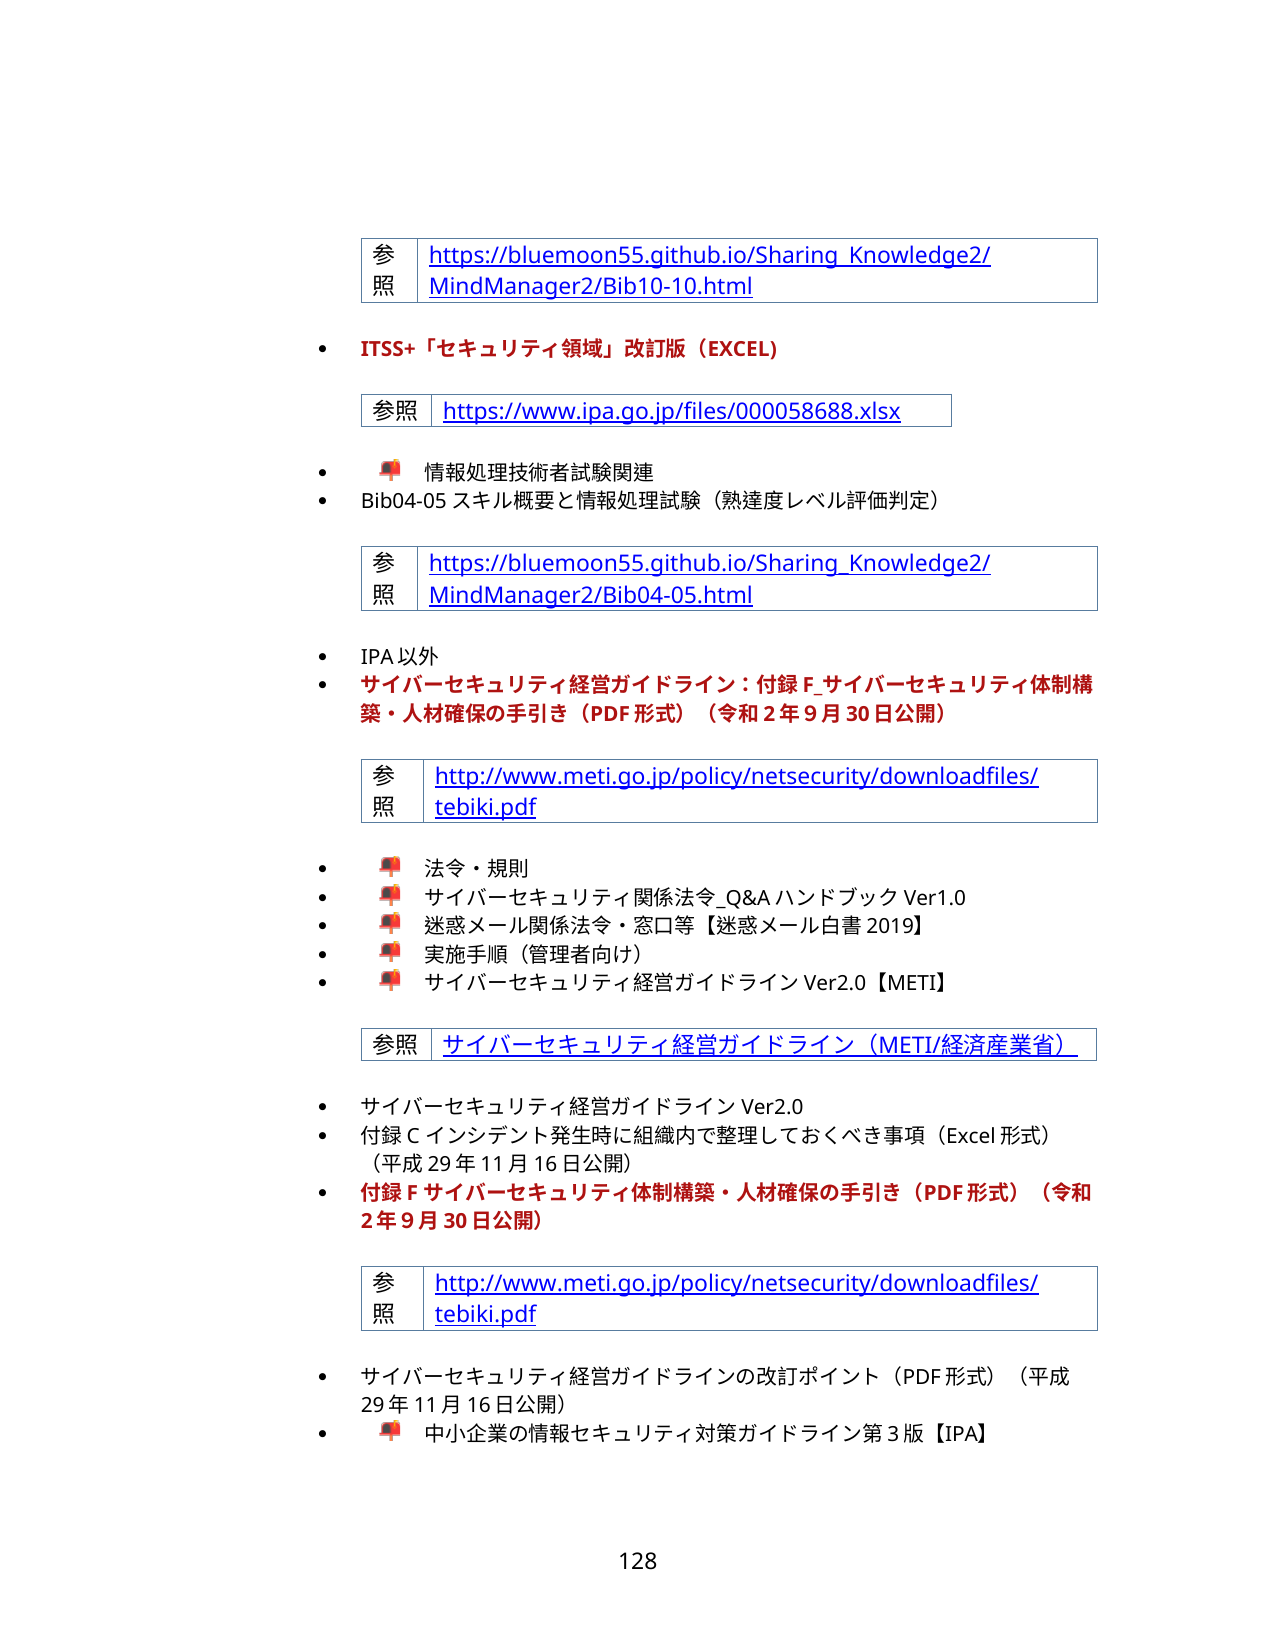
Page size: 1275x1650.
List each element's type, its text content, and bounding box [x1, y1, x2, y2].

list 付録F サイバーセキュリティ体制構築・人材確保の手引き（PDF形式）（令和2年９月30日公開） [319, 1178, 1098, 1235]
list 迷惑メール関係法令・窓口等【迷惑メール白書2019】 [319, 911, 1098, 940]
list 法令・規則 [319, 854, 1098, 883]
picture [379, 884, 401, 906]
list サイバーセキュリティ経営ガイドライン：付録F_サイバーセキュリティ体制構築・人材確保の手引き（PDF形式）（令和2年９月30日公開） [319, 671, 1098, 727]
list サイバーセキュリティ経営ガイドラインVer2.0【METI】 [319, 968, 1098, 997]
list 情報処理技術者試験関連 [319, 458, 1098, 487]
table_header https://bluemoon55.github.io/Sharing_Knowledge2/MindManager2/Bib04-05.html [418, 547, 1097, 610]
picture [379, 856, 401, 877]
list 実施手順（管理者向け） [319, 940, 1098, 968]
table_header http://www.meti.go.jp/policy/netsecurity/downloadfiles/tebiki.pdf [424, 1267, 1097, 1329]
table_header 参照 [362, 395, 431, 426]
table_header 参照 [362, 1267, 423, 1329]
list ITSS+「セキュリティ領域」改訂版（EXCEL) [319, 334, 1098, 362]
table_header サイバーセキュリティ経営ガイドライン（METI/経済産業省） [432, 1029, 1096, 1060]
list 中小企業の情報セキュリティ対策ガイドライン第3版【IPA】 [319, 1419, 1098, 1447]
table_header https://bluemoon55.github.io/Sharing_Knowledge2/MindManager2/Bib10-10.html [418, 239, 1097, 302]
list Bib04-05スキル概要と情報処理試験（熟達度レベル評価判定） [319, 487, 1098, 515]
picture [379, 459, 401, 481]
table_header http://www.meti.go.jp/policy/netsecurity/downloadfiles/tebiki.pdf [424, 760, 1097, 822]
picture [379, 941, 401, 962]
table_header 参照 [362, 547, 417, 610]
table_header 参照 [362, 239, 417, 302]
list サイバーセキュリティ関係法令_Q&AハンドブックVer1.0 [319, 883, 1098, 911]
list サイバーセキュリティ経営ガイドラインの改訂ポイント（PDF形式）（平成29年11月16日公開） [319, 1362, 1098, 1419]
picture [379, 969, 401, 991]
list サイバーセキュリティ経営ガイドライン Ver2.0 [319, 1092, 1098, 1121]
list IPA以外 [319, 642, 1098, 671]
list 付録C インシデント発生時に組織内で整理しておくべき事項（Excel形式）（平成29年11月16日公開） [319, 1121, 1098, 1178]
table_header 参照 [362, 1029, 431, 1060]
picture [379, 1420, 401, 1441]
picture [379, 912, 401, 934]
table_header https://www.ipa.go.jp/files/000058688.xlsx [432, 395, 951, 426]
table_header 参照 [362, 760, 423, 822]
